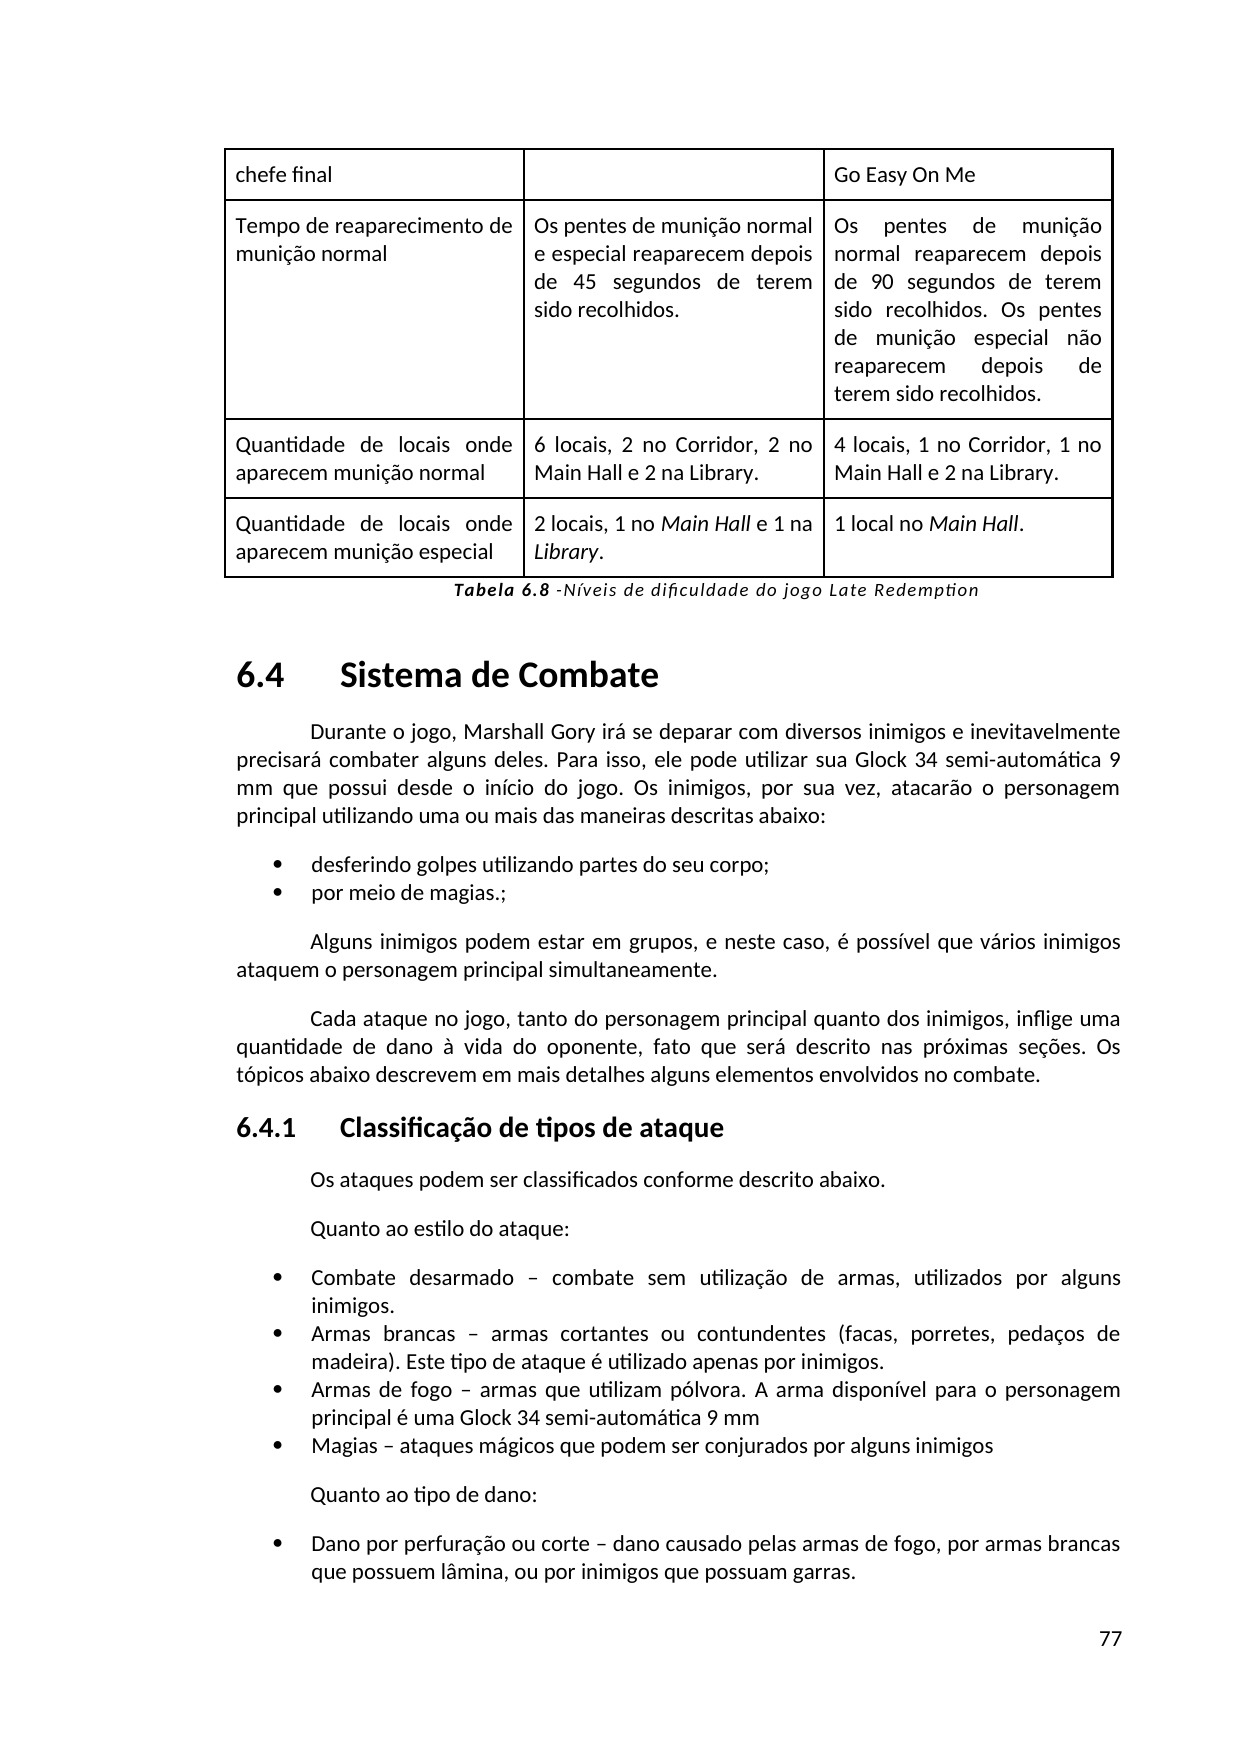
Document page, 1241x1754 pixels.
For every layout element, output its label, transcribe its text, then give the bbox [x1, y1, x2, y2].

table_cell Os pentes de munição normal e especial reaparecem depois de 45 segundos de terem sido recolhidos. [525, 201, 823, 418]
table_cell Quantidade de locais onde aparecem munição normal [226, 420, 523, 497]
list Armas de fogo – armas que utilizam pólvora. A arma disponível para o personagem principal é uma Glock 34 semi-automática 9 mm [274, 1375, 1122, 1431]
table_cell 4 locais, 1 no Corridor, 1 no Main Hall e 2 na Library. [825, 420, 1111, 497]
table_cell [825, 150, 1111, 199]
subtitle Classificação de tipos de ataque [236, 1109, 1122, 1144]
text Cada ataque no jogo, tanto do personagem principal quanto dos inimigos, inflige uma quantidade de dano à vida do oponente, fato que será descrito nas próximas seções. Os tópicos abaixo descrevem em mais detalhes alguns elementos envolvidos no combate. [236, 1004, 1122, 1088]
table_cell Tempo de reaparecimento de munição normal [226, 201, 523, 418]
list Magias – ataques mágicos que podem ser conjurados por alguns inimigos [274, 1431, 1122, 1459]
table_cell Quantidade de locais onde aparecem munição especial [226, 499, 523, 576]
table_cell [525, 150, 823, 199]
table_cell 1 local no Main Hall. [825, 499, 1111, 576]
table_cell Os pentes de munição normal reaparecem depois de 90 segundos de terem sido recolhidos. Os pentes de munição especial não reaparecem depois de terem sido recolhidos. [825, 201, 1111, 418]
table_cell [226, 150, 523, 199]
list desferindo golpes utilizando partes do seu corpo; [274, 850, 1122, 878]
list por meio de magias.; [274, 878, 1122, 906]
text Quanto ao estilo do ataque: [236, 1214, 1122, 1242]
list Combate desarmado – combate sem utilização de armas, utilizados por alguns inimigos. [274, 1263, 1122, 1319]
table_cell 2 locais, 1 no Main Hall e 1 na Library. [525, 499, 823, 576]
subtitle Sistema de Combate [236, 651, 1122, 696]
text Os ataques podem ser classificados conforme descrito abaixo. [236, 1165, 1122, 1193]
list Armas brancas – armas cortantes ou contundentes (facas, porretes, pedaços de madeira). Este tipo de ataque é utilizado apenas por inimigos. [274, 1319, 1122, 1375]
list Dano por perfuração ou corte – dano causado pelas armas de fogo, por armas brancas que possuem lâmina, ou por inimigos que possuam garras. [274, 1529, 1122, 1585]
text Durante o jogo, Marshall Gory irá se deparar com diversos inimigos e inevitavelmente precisará combater alguns deles. Para isso, ele pode utilizar sua Glock 34 semi-automática 9 mm que possui desde o início do jogo. Os inimigos, por sua vez, atacarão o personagem principal utilizando uma ou mais das maneiras descritas abaixo: [236, 717, 1122, 829]
table_cell 6 locais, 2 no Corridor, 2 no Main Hall e 2 na Library. [525, 420, 823, 497]
text Quanto ao tipo de dano: [236, 1480, 1122, 1508]
text Alguns inimigos podem estar em grupos, e neste caso, é possível que vários inimigos ataquem o personagem principal simultaneamente. [236, 927, 1122, 983]
